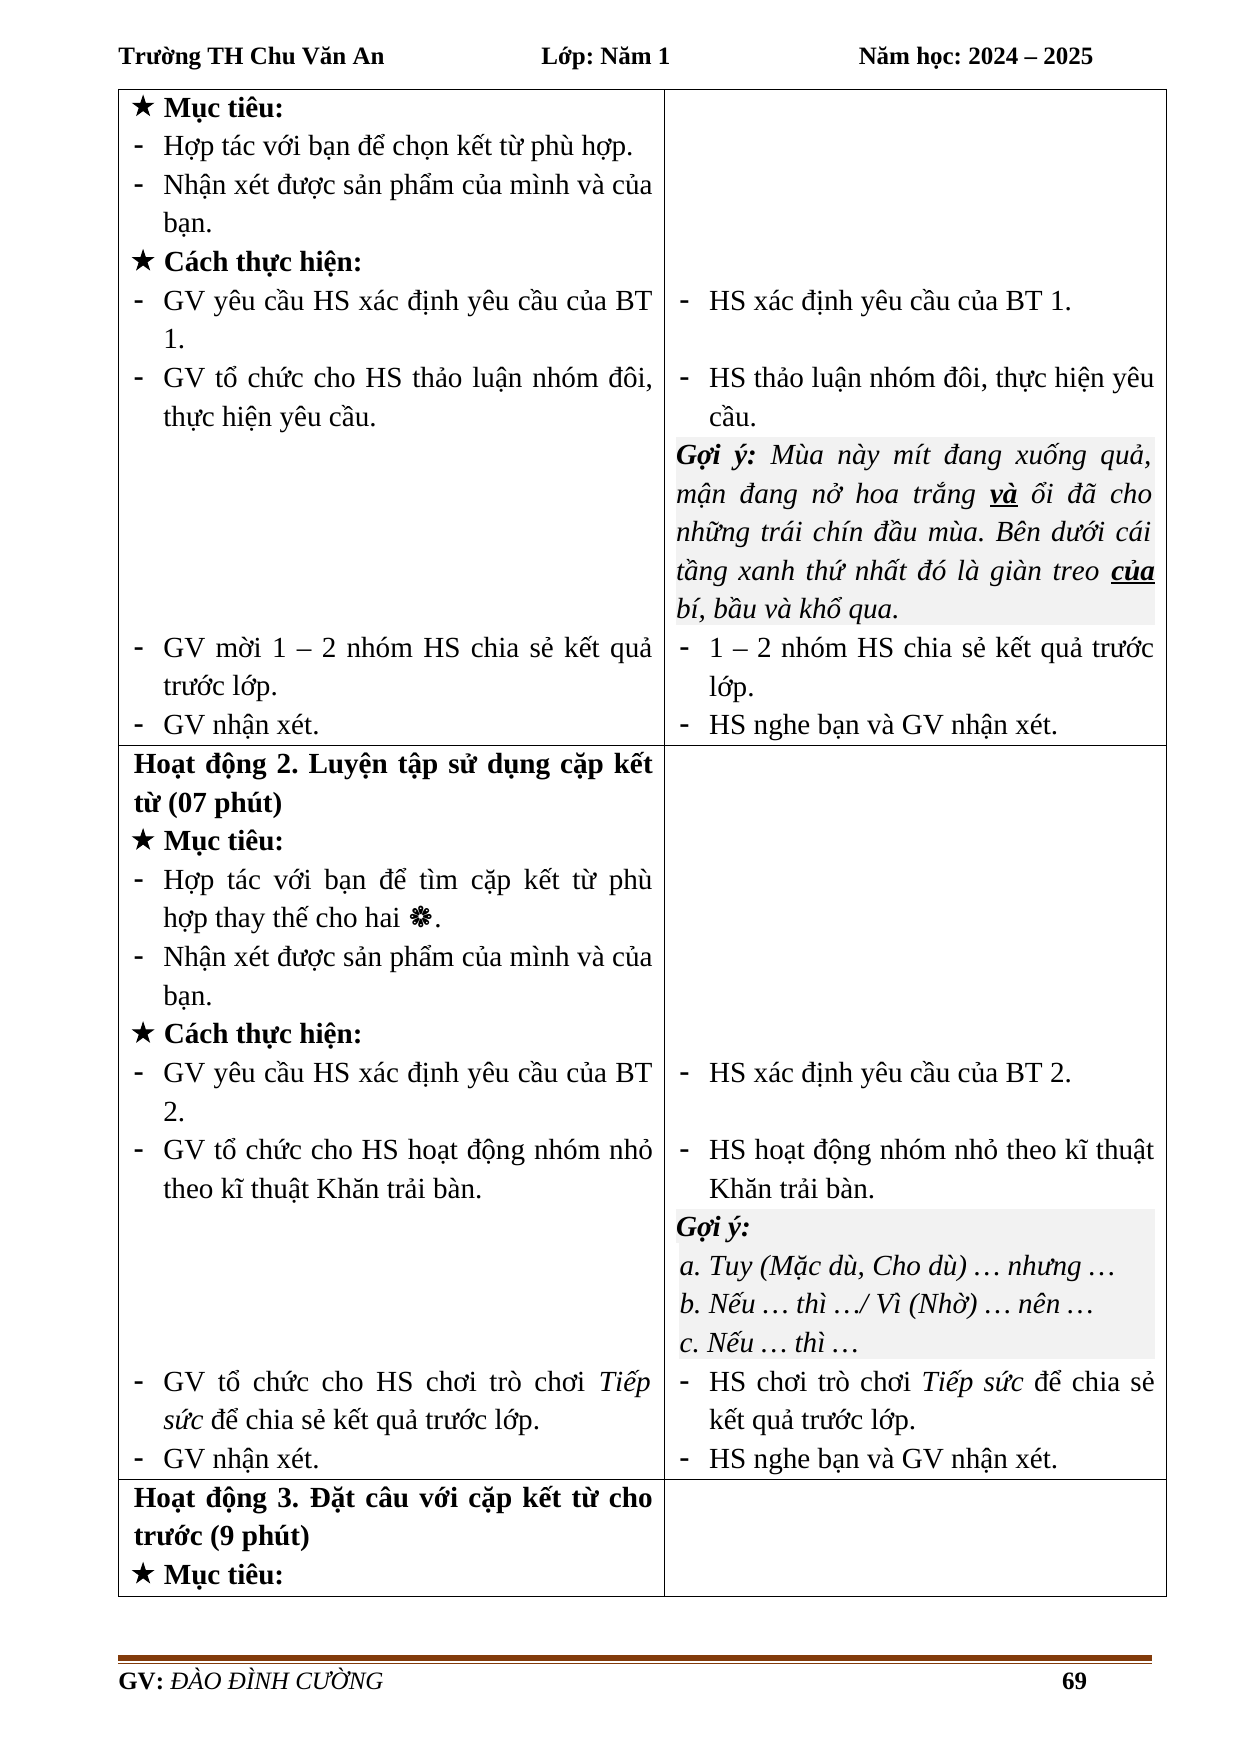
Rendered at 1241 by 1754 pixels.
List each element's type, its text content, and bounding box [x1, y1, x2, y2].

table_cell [119, 1480, 664, 1596]
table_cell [119, 90, 664, 745]
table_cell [665, 1480, 1166, 1596]
table_cell HS xác định yêu cầu của BT 2. HS hoạt động nhóm nhỏ theo kĩ thuật Khăn trải bàn. Gợi ý: a. Tuy (Mặc dù, Cho dù) … nhưng … b. Nếu … thì …/ Vì (Nhờ) … nên … c. Nếu … thì … HS chơi trò chơi Tiếp sức để chia sẻ kết quả trước lớp. HS nghe bạn và GV nhận xét. [665, 746, 1166, 1479]
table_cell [665, 90, 1166, 745]
table_cell Hoạt động 2. Luyện tập sử dụng cặp kết từ (07 phút) Mục tiêu: Hợp tác với bạn để tìm cặp kết từ phù hợp thay thế cho hai . Nhận xét được sản phẩm của mình và của bạn. Cách thực hiện: GV yêu cầu HS xác định yêu cầu của BT 2. GV tổ chức cho HS hoạt động nhóm nhỏ theo kĩ thuật Khăn trải bàn. GV tổ chức cho HS chơi trò chơi Tiếp sức để chia sẻ kết quả trước lớp. GV nhận xét. [119, 746, 664, 1479]
